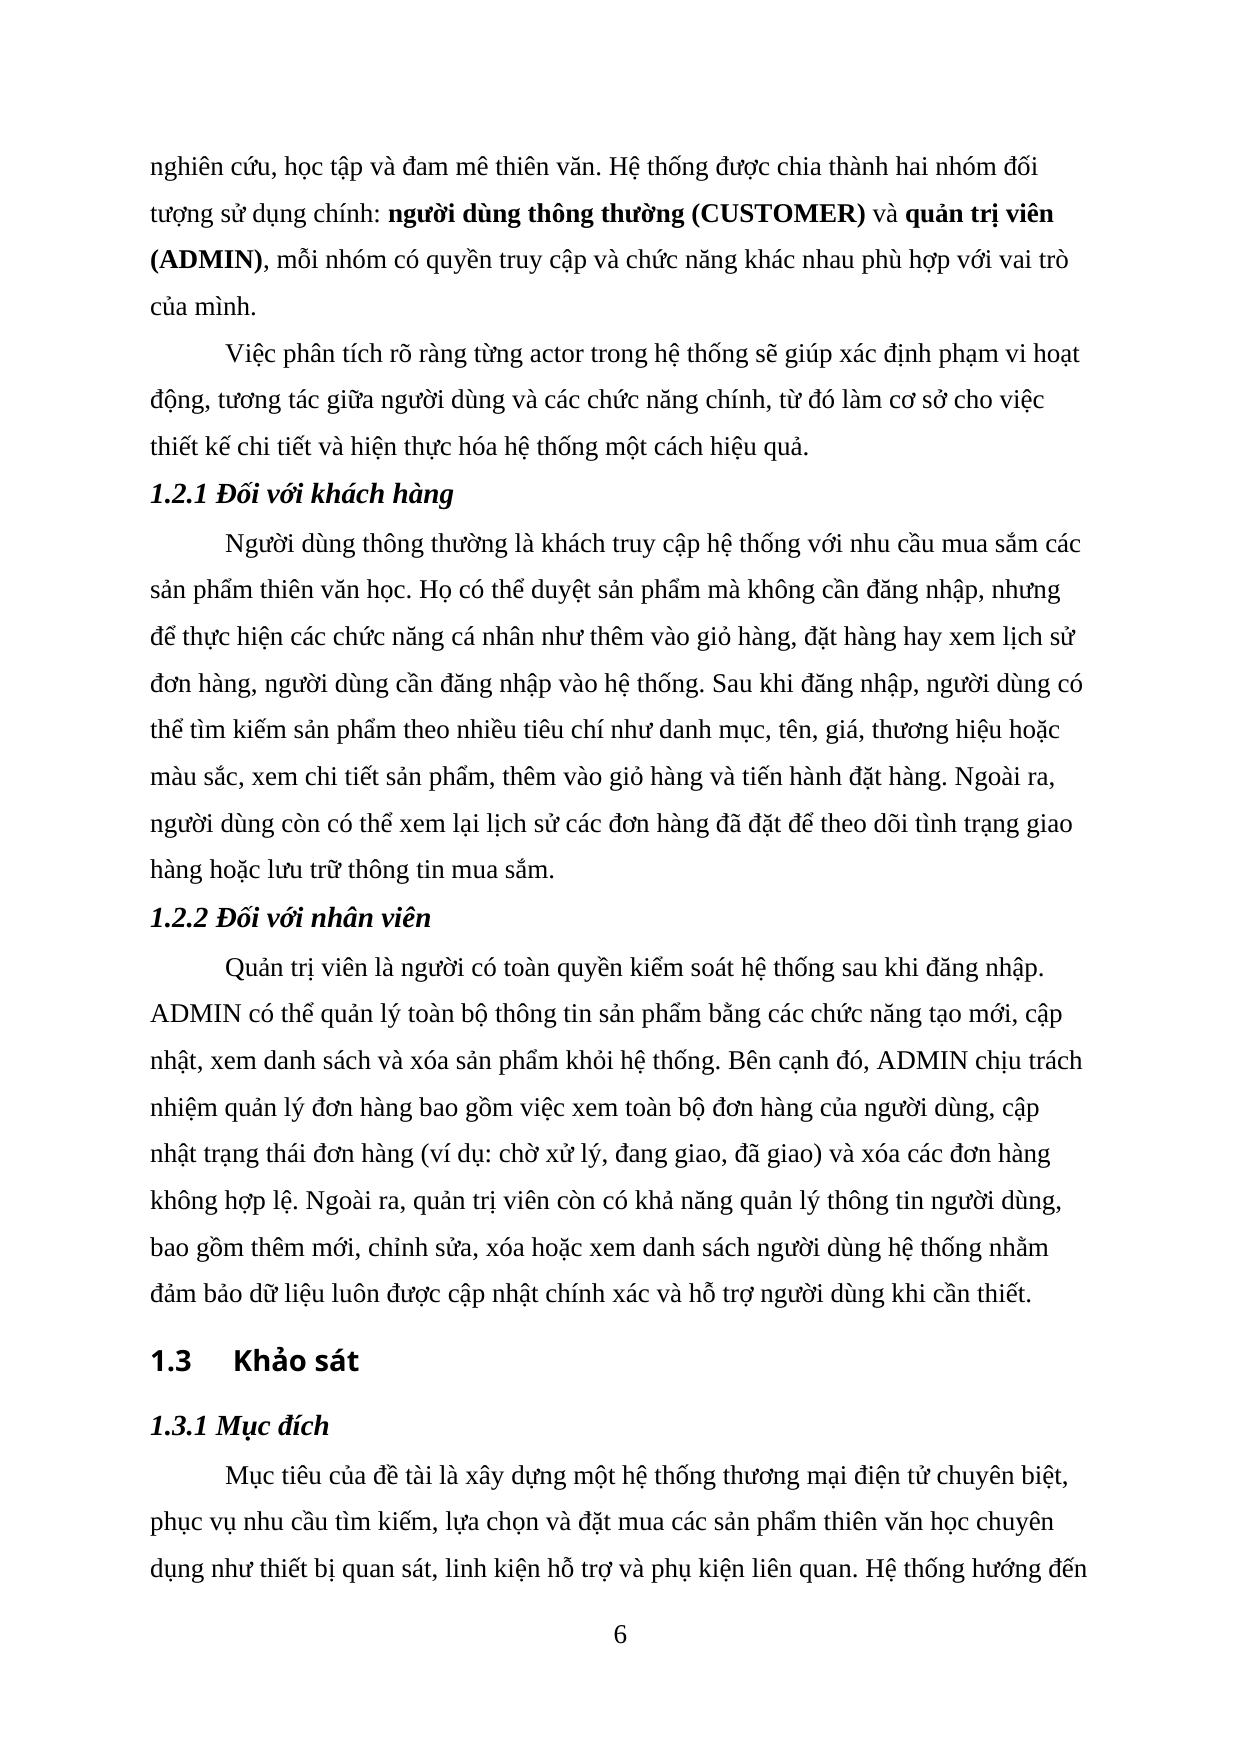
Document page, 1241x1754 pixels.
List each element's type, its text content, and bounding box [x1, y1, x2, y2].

subtitle 1.3.1 Mục đích [150, 1408, 1090, 1442]
subtitle 1.2.1 Đối với khách hàng [150, 477, 1090, 510]
text Việc phân tích rõ ràng từng actor trong hệ thống sẽ giúp xác định phạm vi hoạt động, tương tác giữa người dùng và các chức năng chính, từ đó làm cơ sở cho việc thiết kế chi tiết và hiện thực hóa hệ thống một cách hiệu quả. [150, 337, 1090, 461]
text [150, 150, 1090, 321]
text Quản trị viên là người có toàn quyền kiểm soát hệ thống sau khi đăng nhập. ADMIN có thể quản lý toàn bộ thông tin sản phẩm bằng các chức năng tạo mới, cập nhật, xem danh sách và xóa sản phẩm khỏi hệ thống. Bên cạnh đó, ADMIN chịu trách nhiệm quản lý đơn hàng bao gồm việc xem toàn bộ đơn hàng của người dùng, cập nhật trạng thái đơn hàng (ví dụ: chờ xử lý, đang giao, đã giao) và xóa các đơn hàng không hợp lệ. Ngoài ra, quản trị viên còn có khả năng quản lý thông tin người dùng, bao gồm thêm mới, chỉnh sửa, xóa hoặc xem danh sách người dùng hệ thống nhằm đảm bảo dữ liệu luôn được cập nhật chính xác và hỗ trợ người dùng khi cần thiết. [150, 951, 1090, 1308]
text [150, 1459, 1090, 1583]
subtitle Khảo sát [150, 1341, 1090, 1380]
subtitle 1.2.2 Đối với nhân viên [150, 900, 1090, 934]
text Người dùng thông thường là khách truy cập hệ thống với nhu cầu mua sắm các sản phẩm thiên văn học. Họ có thể duyệt sản phẩm mà không cần đăng nhập, nhưng để thực hiện các chức năng cá nhân như thêm vào giỏ hàng, đặt hàng hay xem lịch sử đơn hàng, người dùng cần đăng nhập vào hệ thống. Sau khi đăng nhập, người dùng có thể tìm kiếm sản phẩm theo nhiều tiêu chí như danh mục, tên, giá, thương hiệu hoặc màu sắc, xem chi tiết sản phẩm, thêm vào giỏ hàng và tiến hành đặt hàng. Ngoài ra, người dùng còn có thể xem lại lịch sử các đơn hàng đã đặt để theo dõi tình trạng giao hàng hoặc lưu trữ thông tin mua sắm. [150, 527, 1090, 885]
